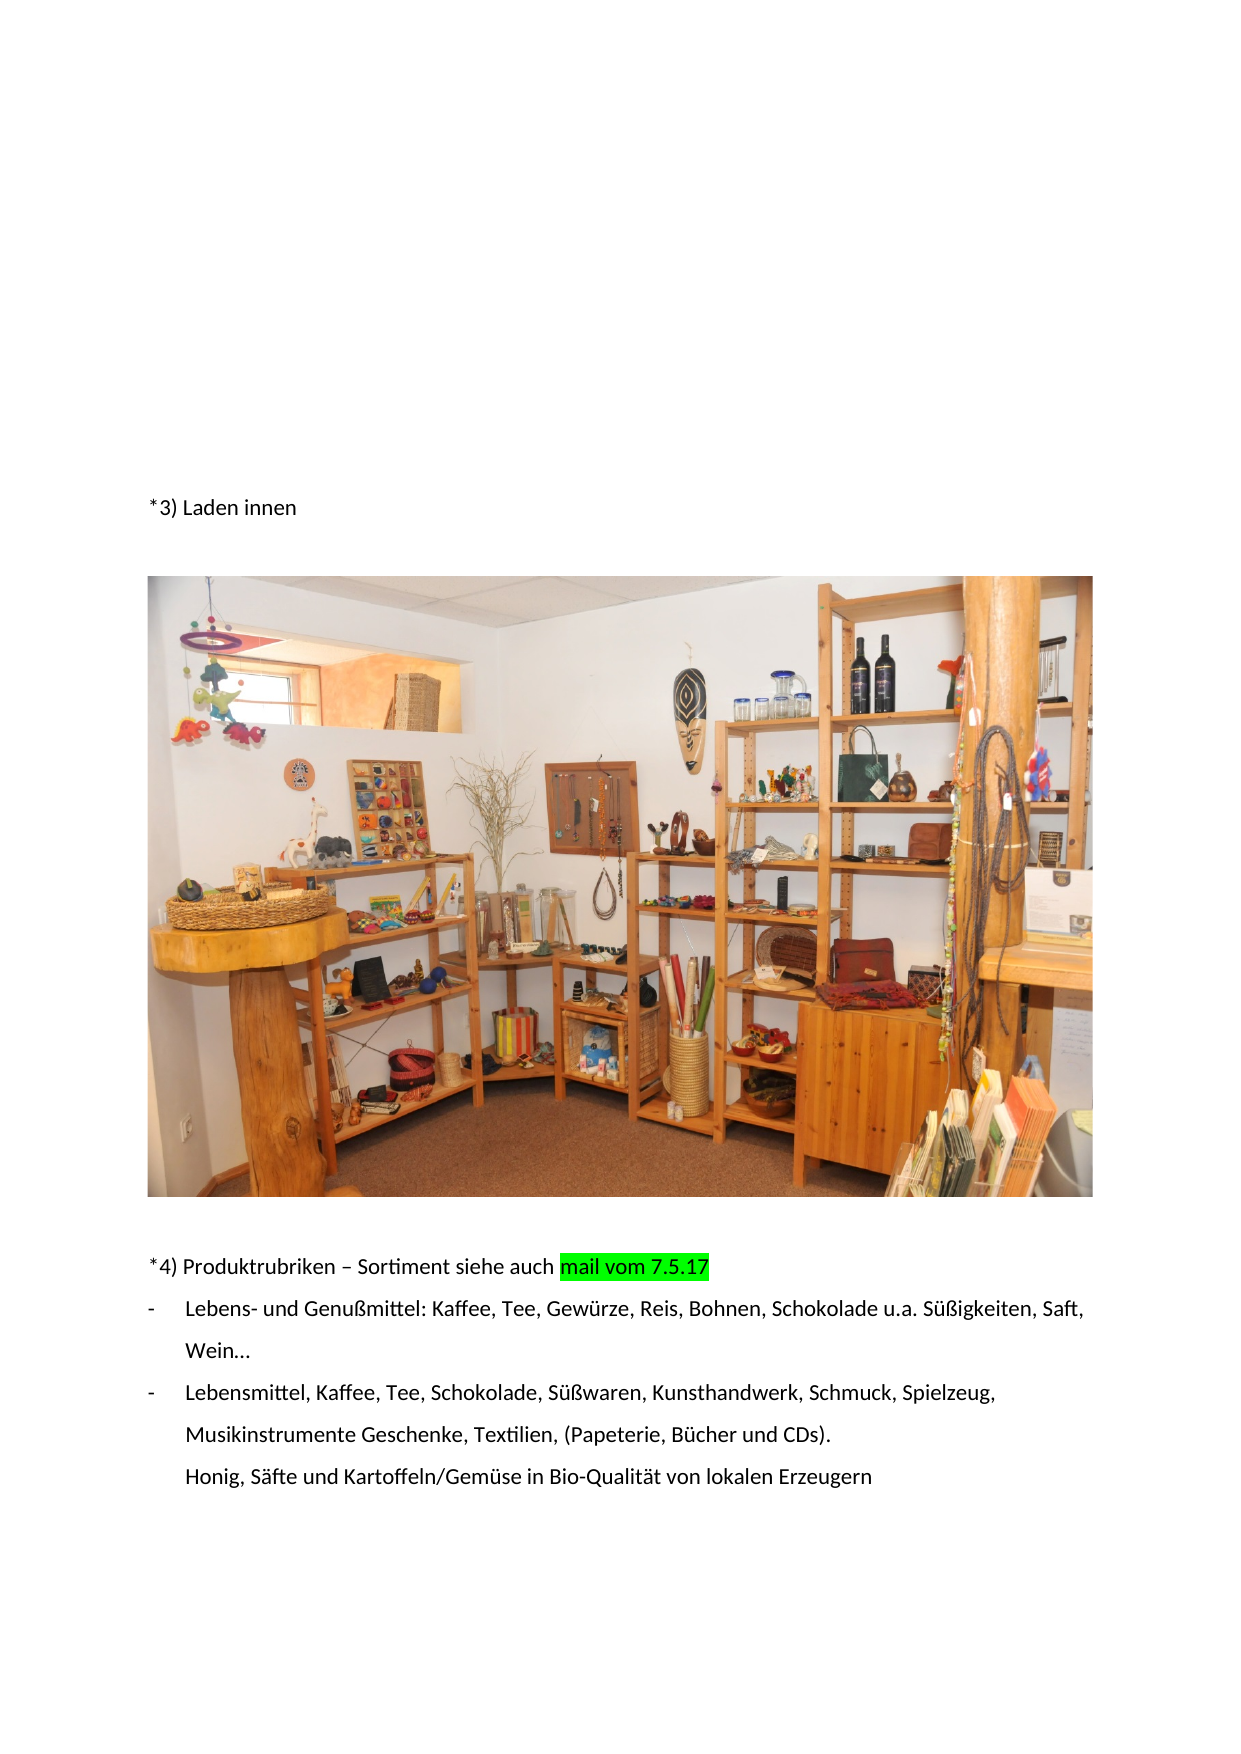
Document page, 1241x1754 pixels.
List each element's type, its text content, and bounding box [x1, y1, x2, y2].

list Lebensmittel, Kaffee, Tee, Schokolade, Süßwaren, Kunsthandwerk, Schmuck, Spielzeug, Musikinstrumente Geschenke, Textilien, (Papeterie, Bücher und CDs). Honig, Säfte und Kartoffeln/Gemüse in Bio-Qualität von lokalen Erzeugern [148, 1378, 1093, 1490]
picture [147, 576, 1093, 1197]
text *4) Produktrubriken – Sortiment siehe auch mail vom 7.5.17 [148, 1252, 1093, 1281]
list Lebens- und Genußmittel: Kaffee, Tee, Gewürze, Reis, Bohnen, Schokolade u.a. Süßigkeiten, Saft, Wein… [148, 1294, 1093, 1364]
text *3) Laden innen [148, 493, 1093, 521]
